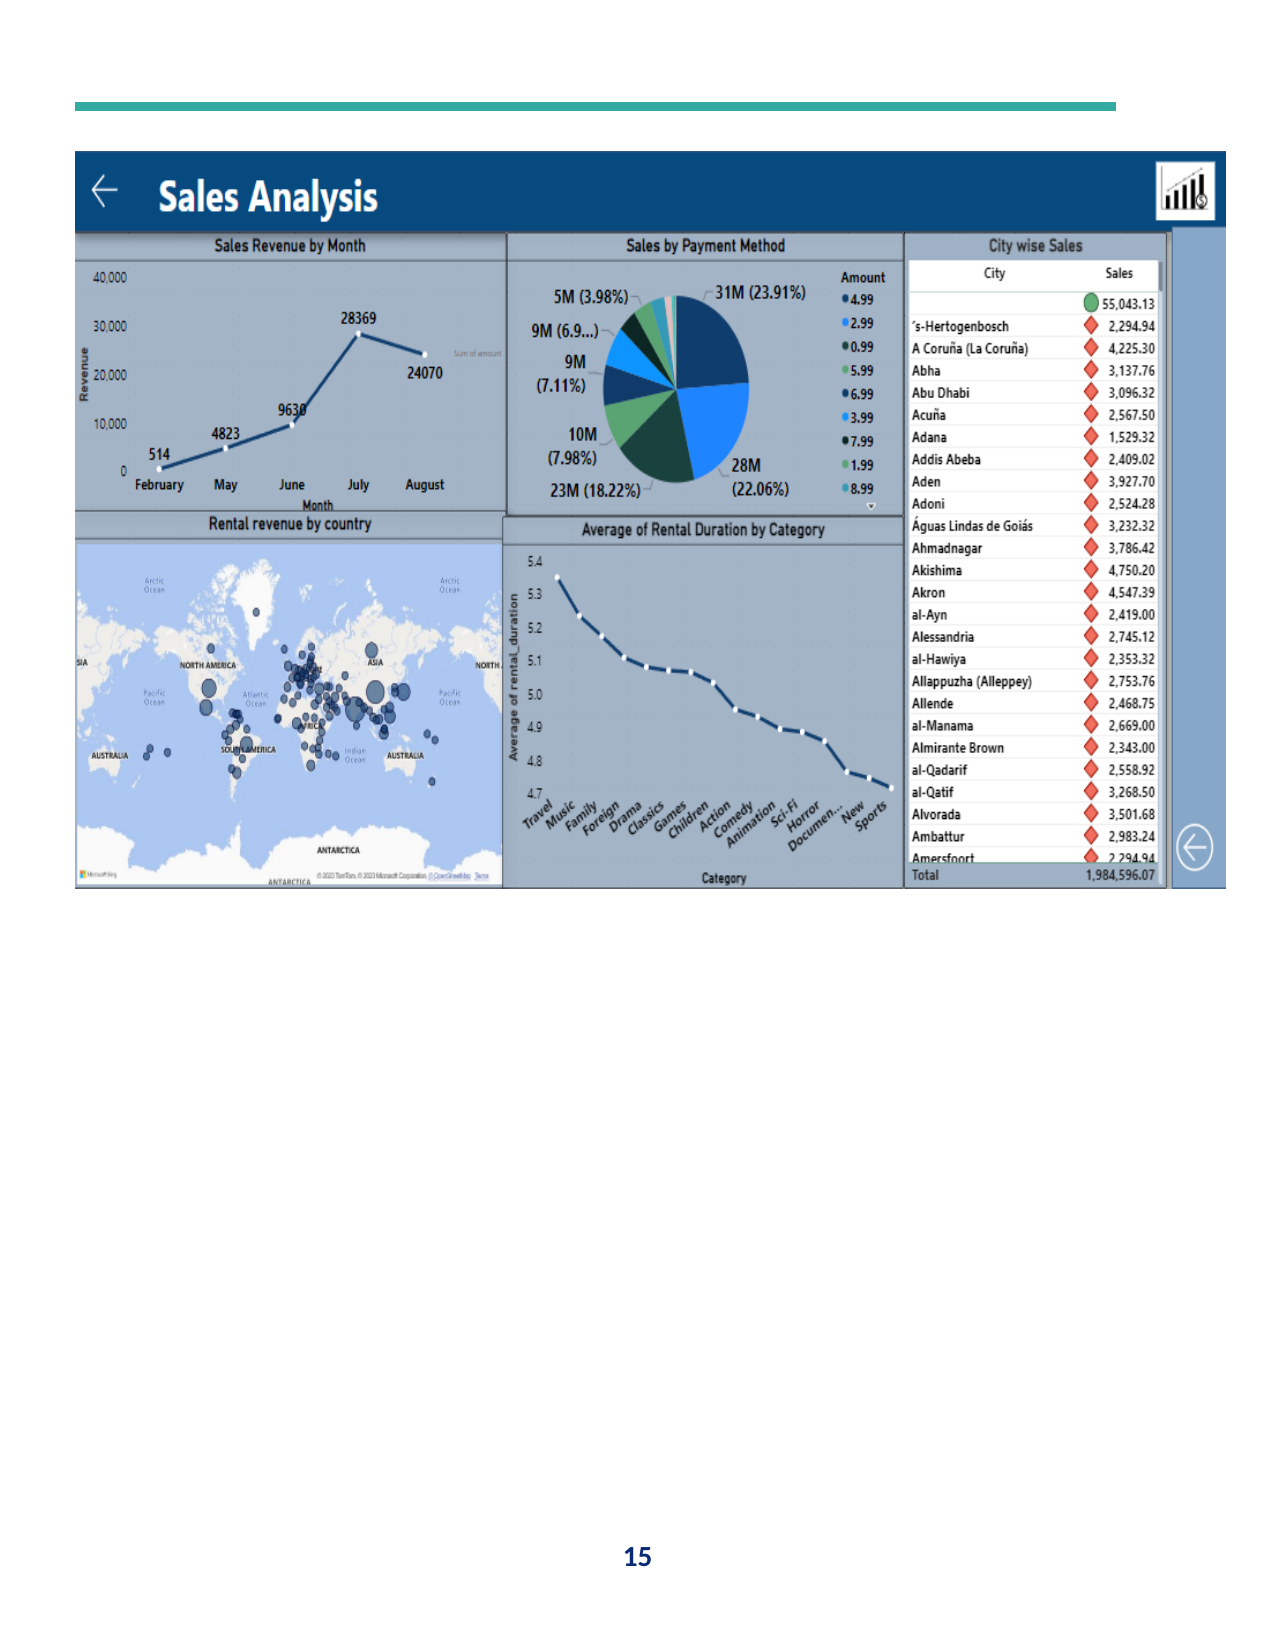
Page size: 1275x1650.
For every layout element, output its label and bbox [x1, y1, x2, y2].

picture [75, 151, 1226, 889]
